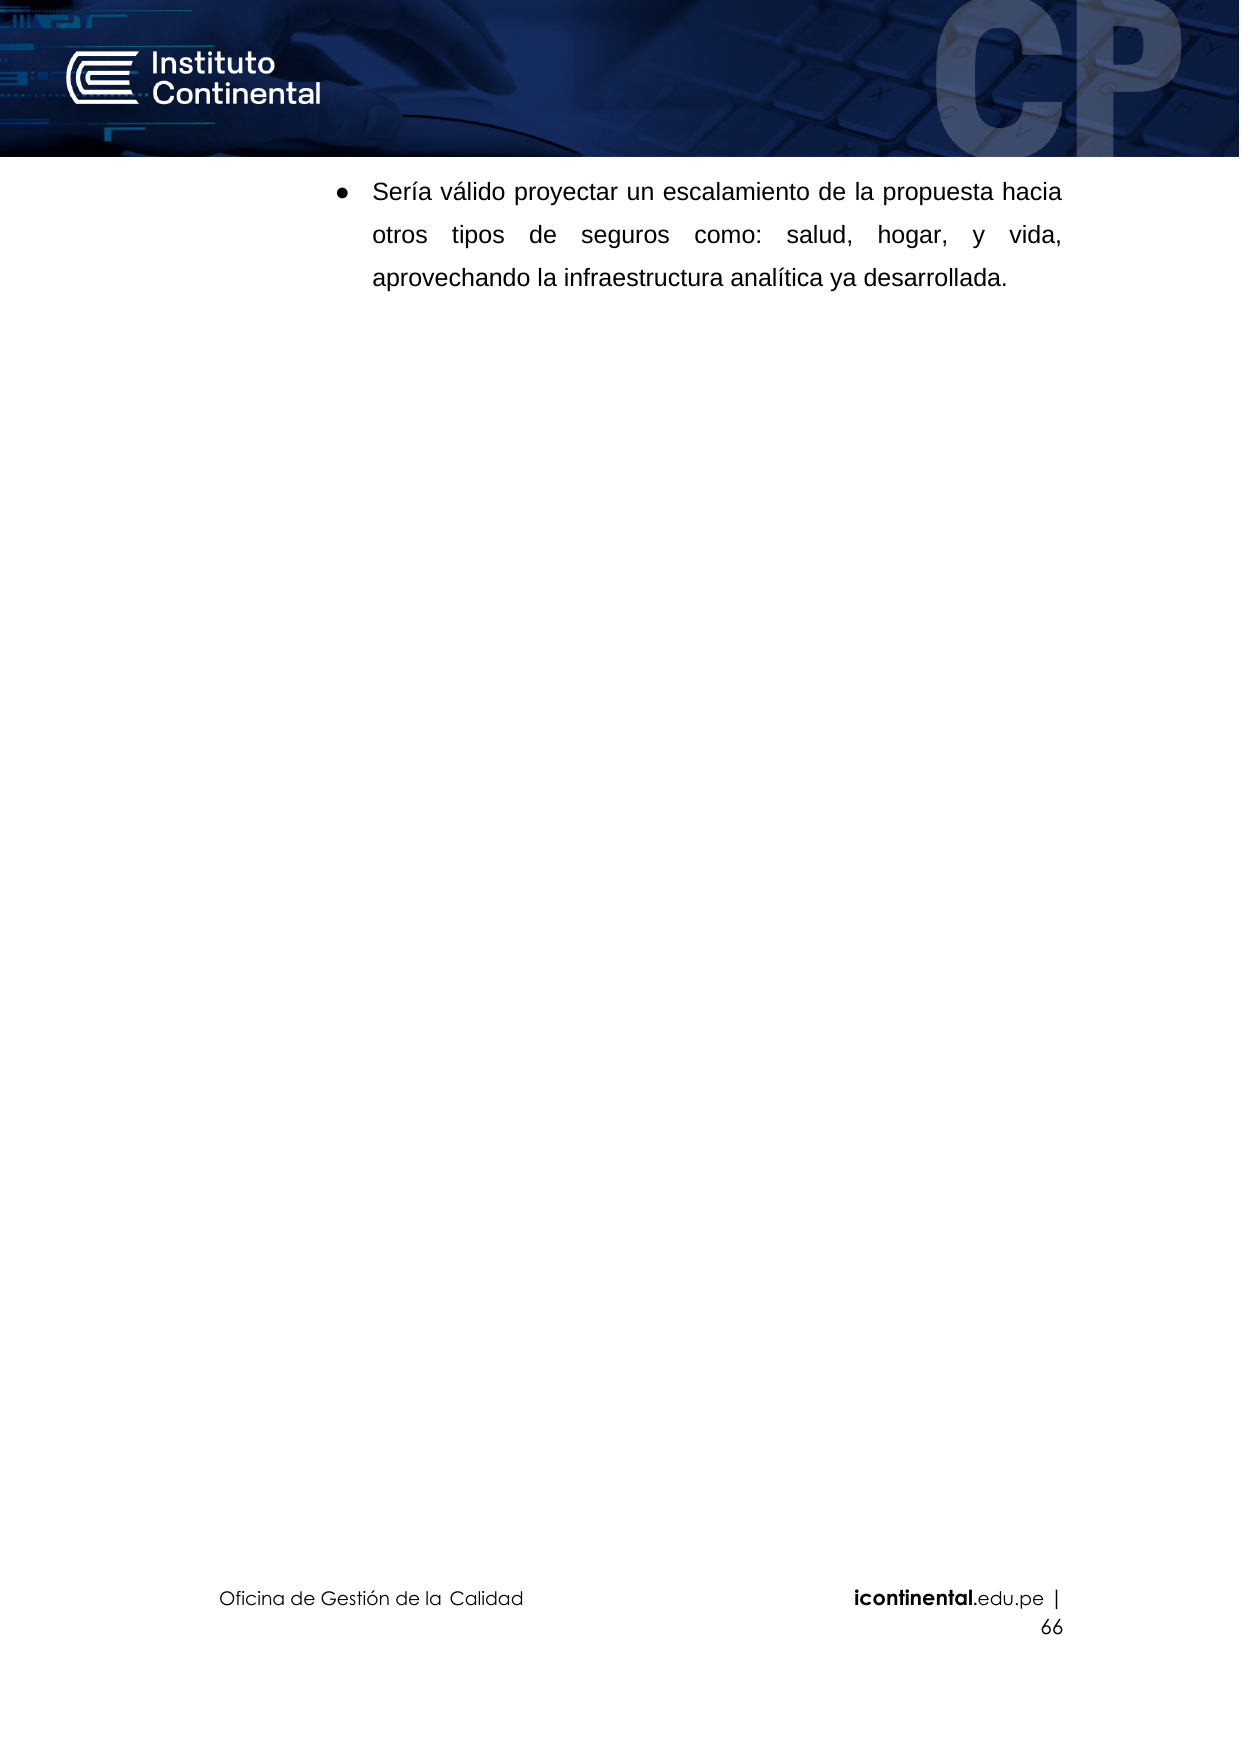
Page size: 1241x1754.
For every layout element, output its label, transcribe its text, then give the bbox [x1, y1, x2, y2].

list Sería válido proyectar un escalamiento de la propuesta hacia otros tipos de seguros como: salud, hogar, y vida, aprovechando la infraestructura analítica ya desarrollada. [334, 177, 1063, 292]
picture [0, 0, 1239, 157]
